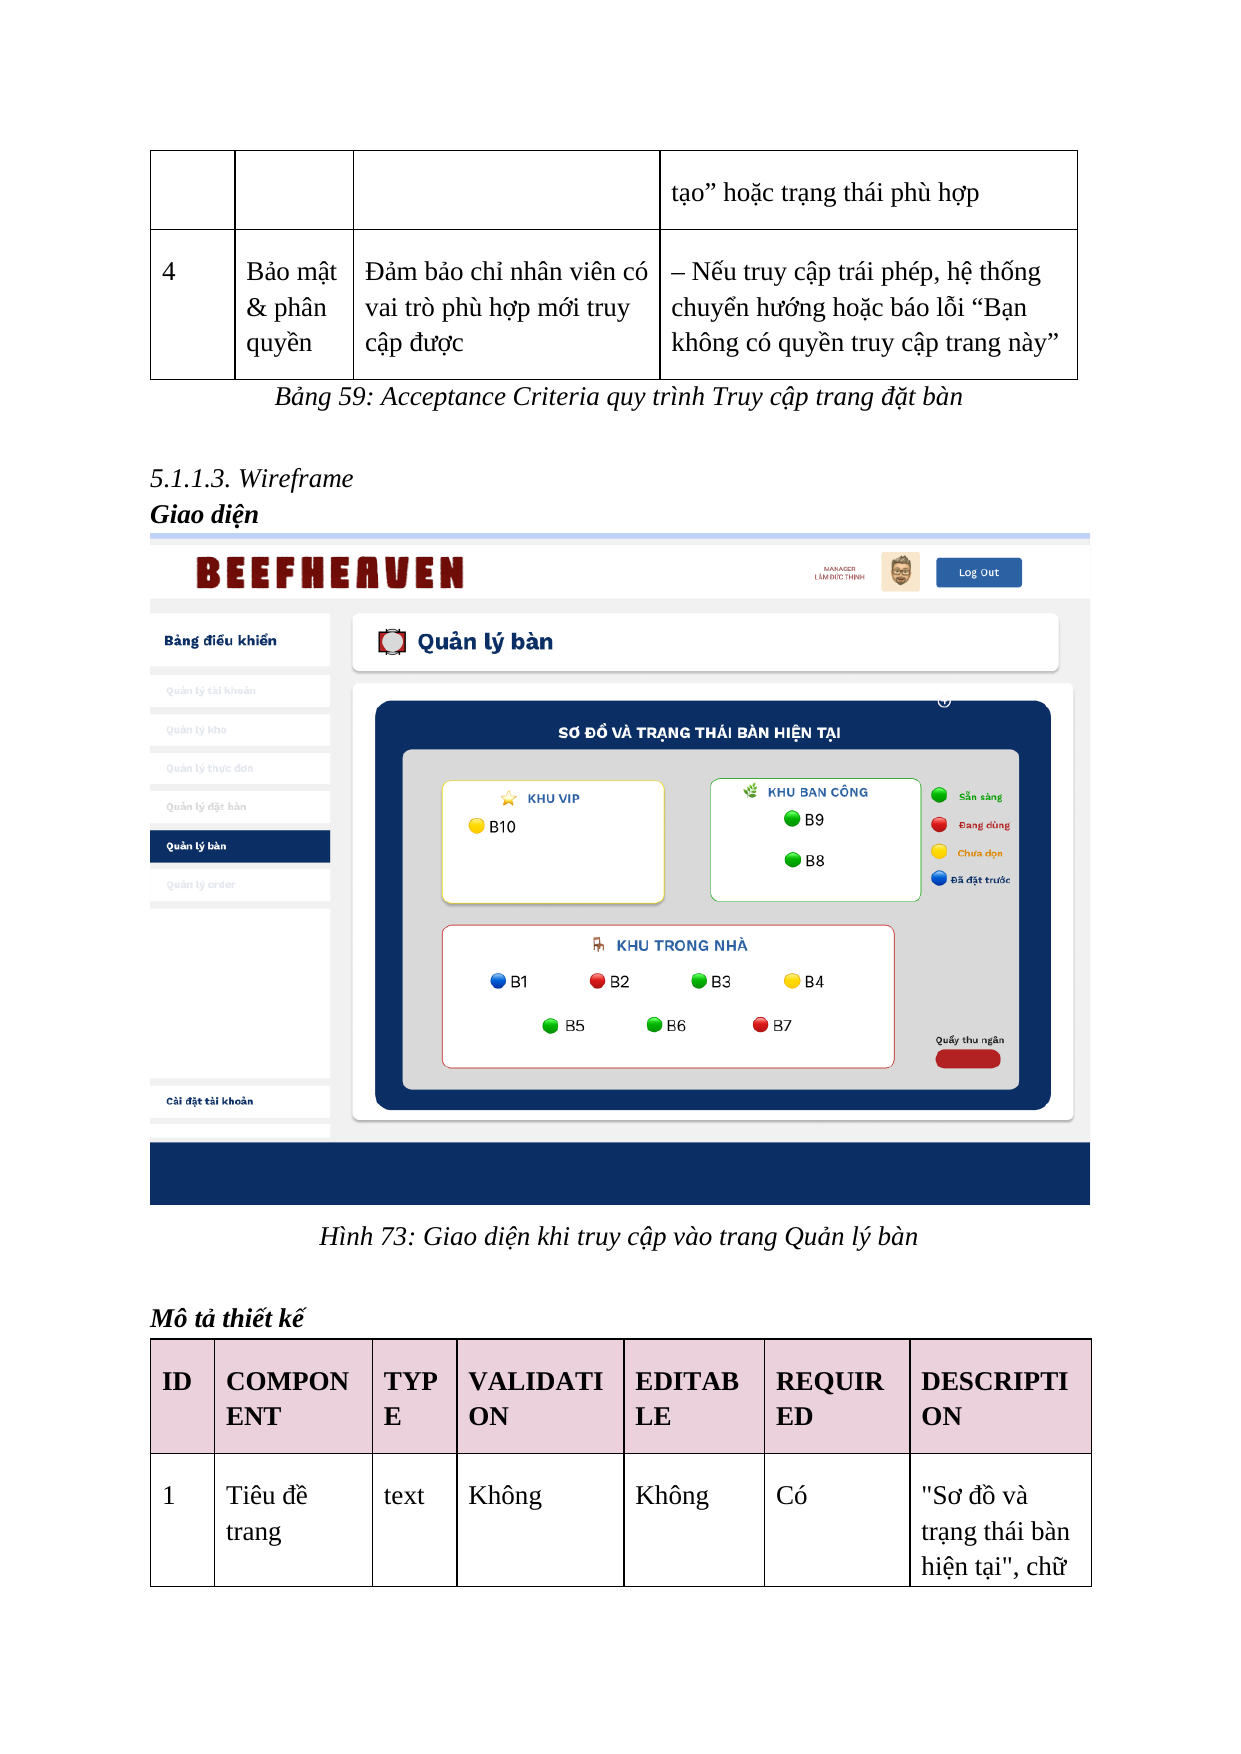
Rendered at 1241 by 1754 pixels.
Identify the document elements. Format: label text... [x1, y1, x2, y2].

subtitle Bảng 59: Acceptance Criteria quy trình Truy cập trang đặt bàn [150, 380, 1090, 411]
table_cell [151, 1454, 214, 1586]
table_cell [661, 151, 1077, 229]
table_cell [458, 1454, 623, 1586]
picture [150, 533, 1091, 1205]
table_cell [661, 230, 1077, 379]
text Mô tả thiết kế [150, 1303, 1090, 1334]
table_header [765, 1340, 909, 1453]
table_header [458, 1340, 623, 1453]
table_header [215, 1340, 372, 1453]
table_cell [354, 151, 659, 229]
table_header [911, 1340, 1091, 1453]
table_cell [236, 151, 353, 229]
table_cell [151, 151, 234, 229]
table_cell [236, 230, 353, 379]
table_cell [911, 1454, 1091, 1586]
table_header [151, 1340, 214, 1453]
subtitle 5.1.1.3. Wireframe [150, 462, 1090, 493]
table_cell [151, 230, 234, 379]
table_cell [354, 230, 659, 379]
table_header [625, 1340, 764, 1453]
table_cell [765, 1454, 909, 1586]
text Giao diện [150, 498, 1090, 529]
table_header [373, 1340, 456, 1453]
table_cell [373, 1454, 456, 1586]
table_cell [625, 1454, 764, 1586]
subtitle Hình 73: Giao diện khi truy cập vào trang Quản lý bàn [150, 1220, 1090, 1251]
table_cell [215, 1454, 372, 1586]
